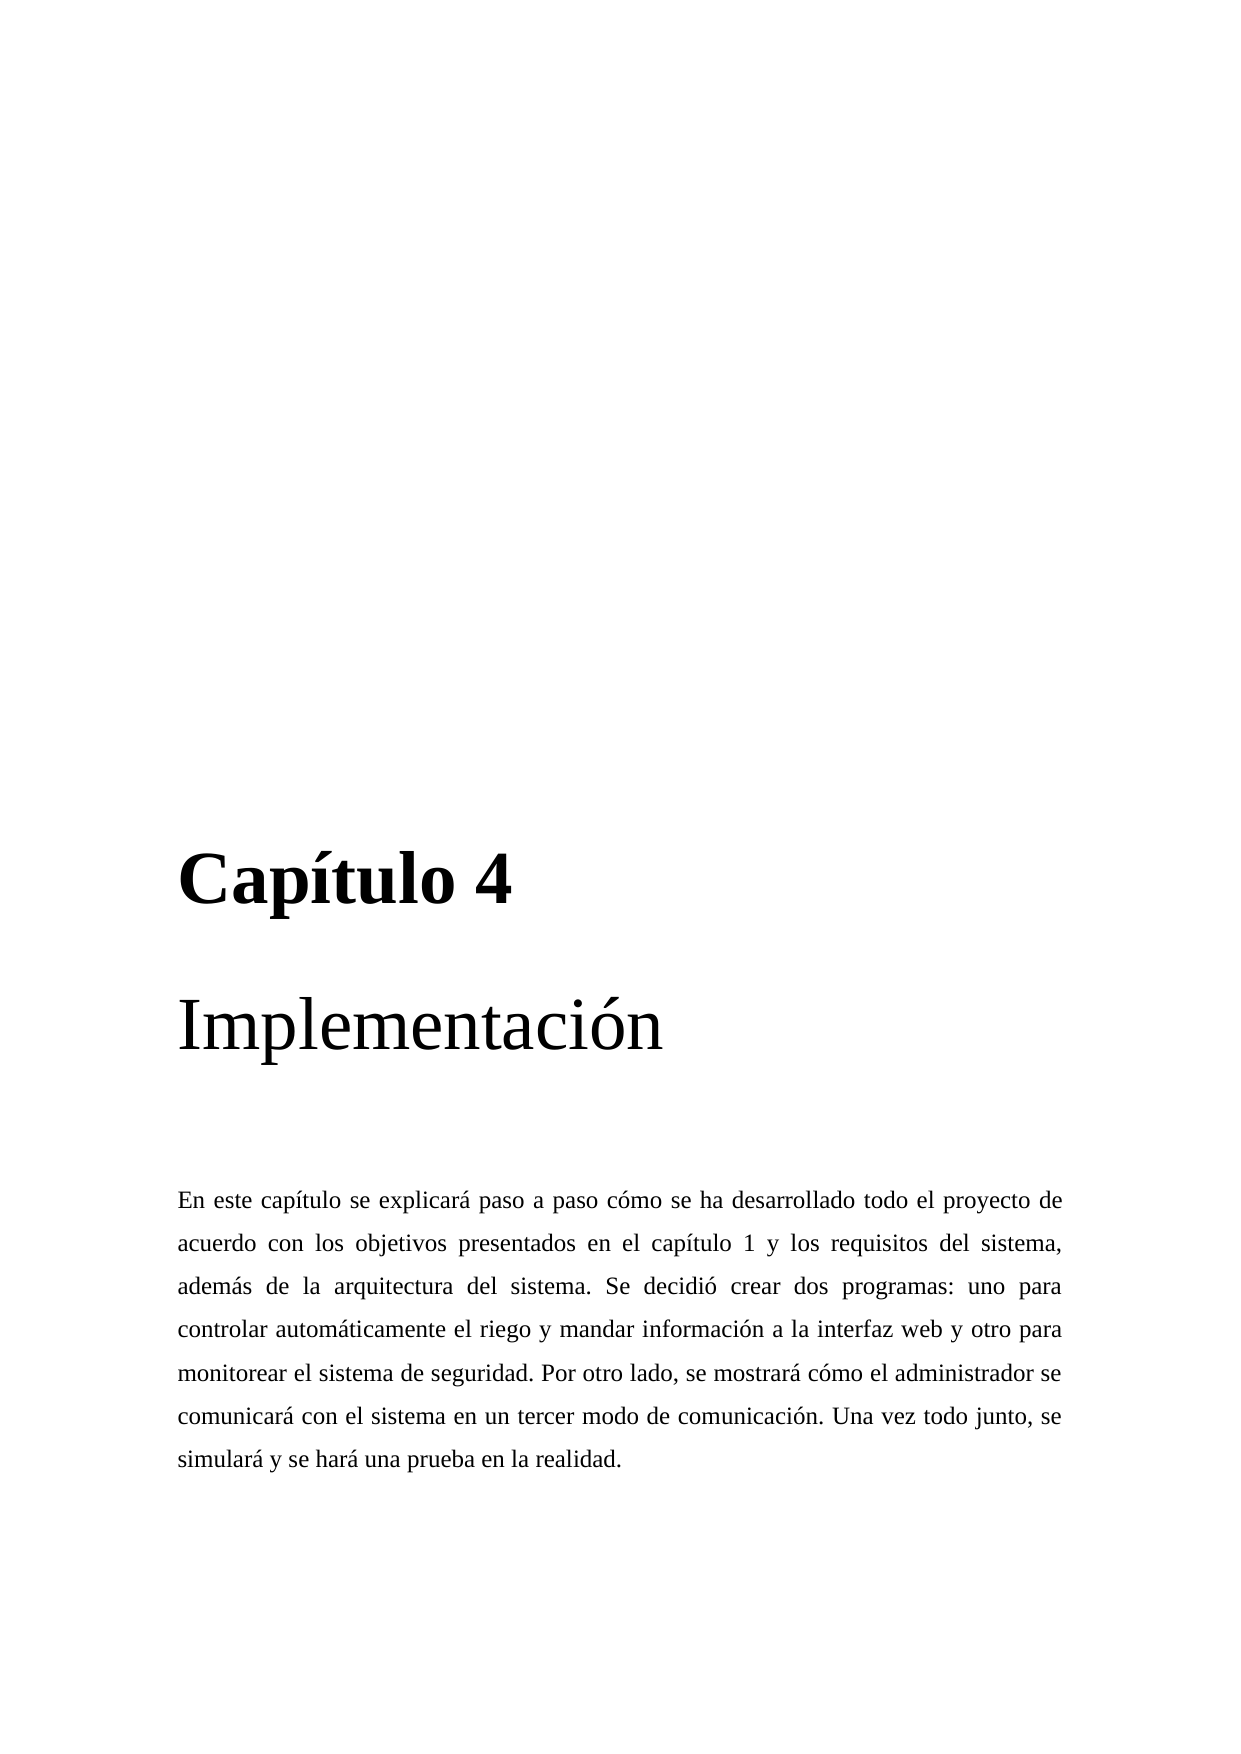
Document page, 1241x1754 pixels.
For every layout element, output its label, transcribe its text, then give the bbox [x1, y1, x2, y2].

text Implementación [177, 979, 1063, 1066]
text Capítulo 4 [177, 833, 1063, 919]
text En este capítulo se explicará paso a paso cómo se ha desarrollado todo el proyecto de acuerdo con los objetivos presentados en el capítulo 1 y los requisitos del sistema, además de la arquitectura del sistema. Se decidió crear dos programas: uno para controlar automáticamente el riego y mandar información a la interfaz web y otro para monitorear el sistema de seguridad. Por otro lado, se mostrará cómo el administrador se comunicará con el sistema en un tercer modo de comunicación. Una vez todo junto, se simulará y se hará una prueba en la realidad. [177, 1185, 1063, 1473]
